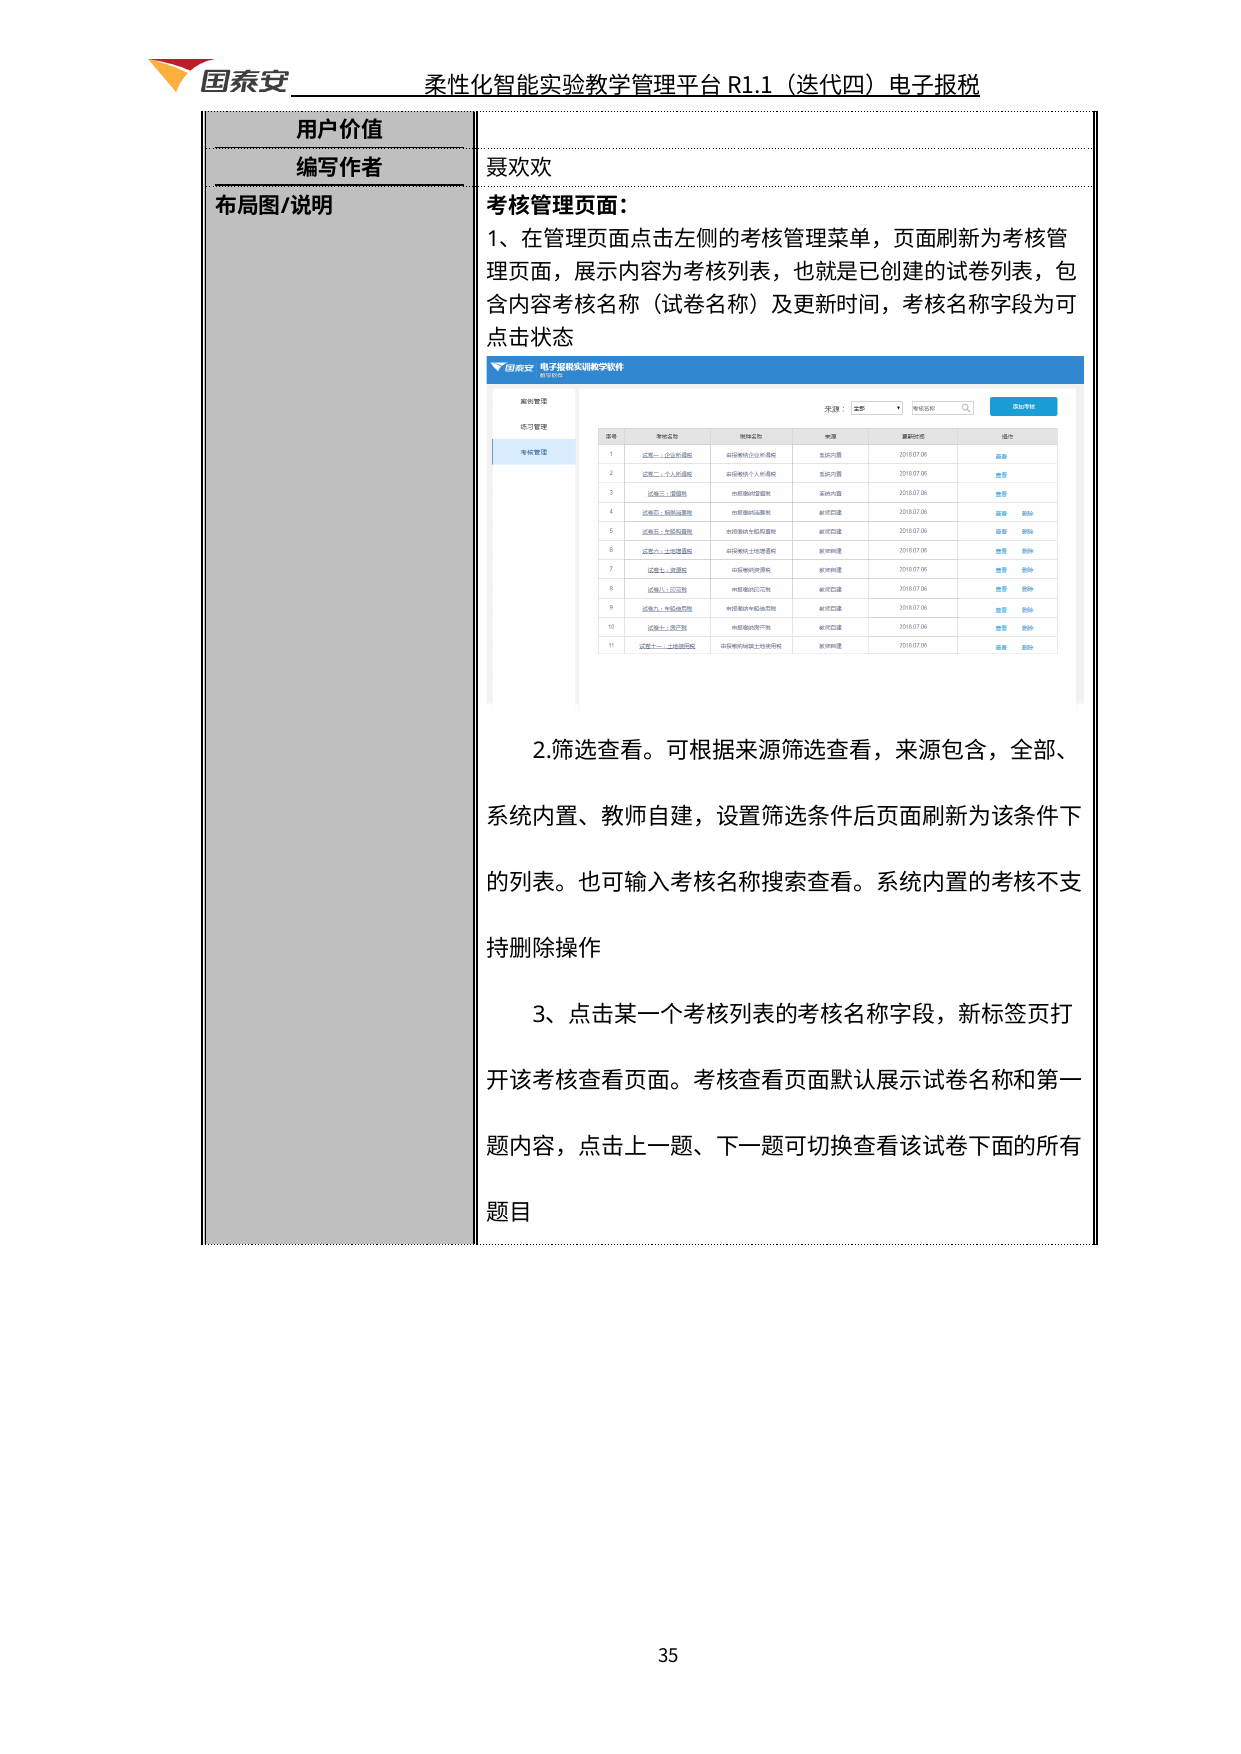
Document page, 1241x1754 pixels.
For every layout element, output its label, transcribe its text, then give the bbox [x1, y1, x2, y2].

table_cell 编写作者 [206, 148, 473, 186]
picture [147, 59, 291, 93]
table_cell 用户价值 [206, 111, 473, 148]
picture [486, 356, 1084, 711]
table_cell 聂欢欢 [478, 148, 1093, 186]
table_cell 布局图/说明 [206, 186, 473, 1244]
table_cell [478, 186, 1093, 1244]
table_cell [478, 111, 1093, 148]
